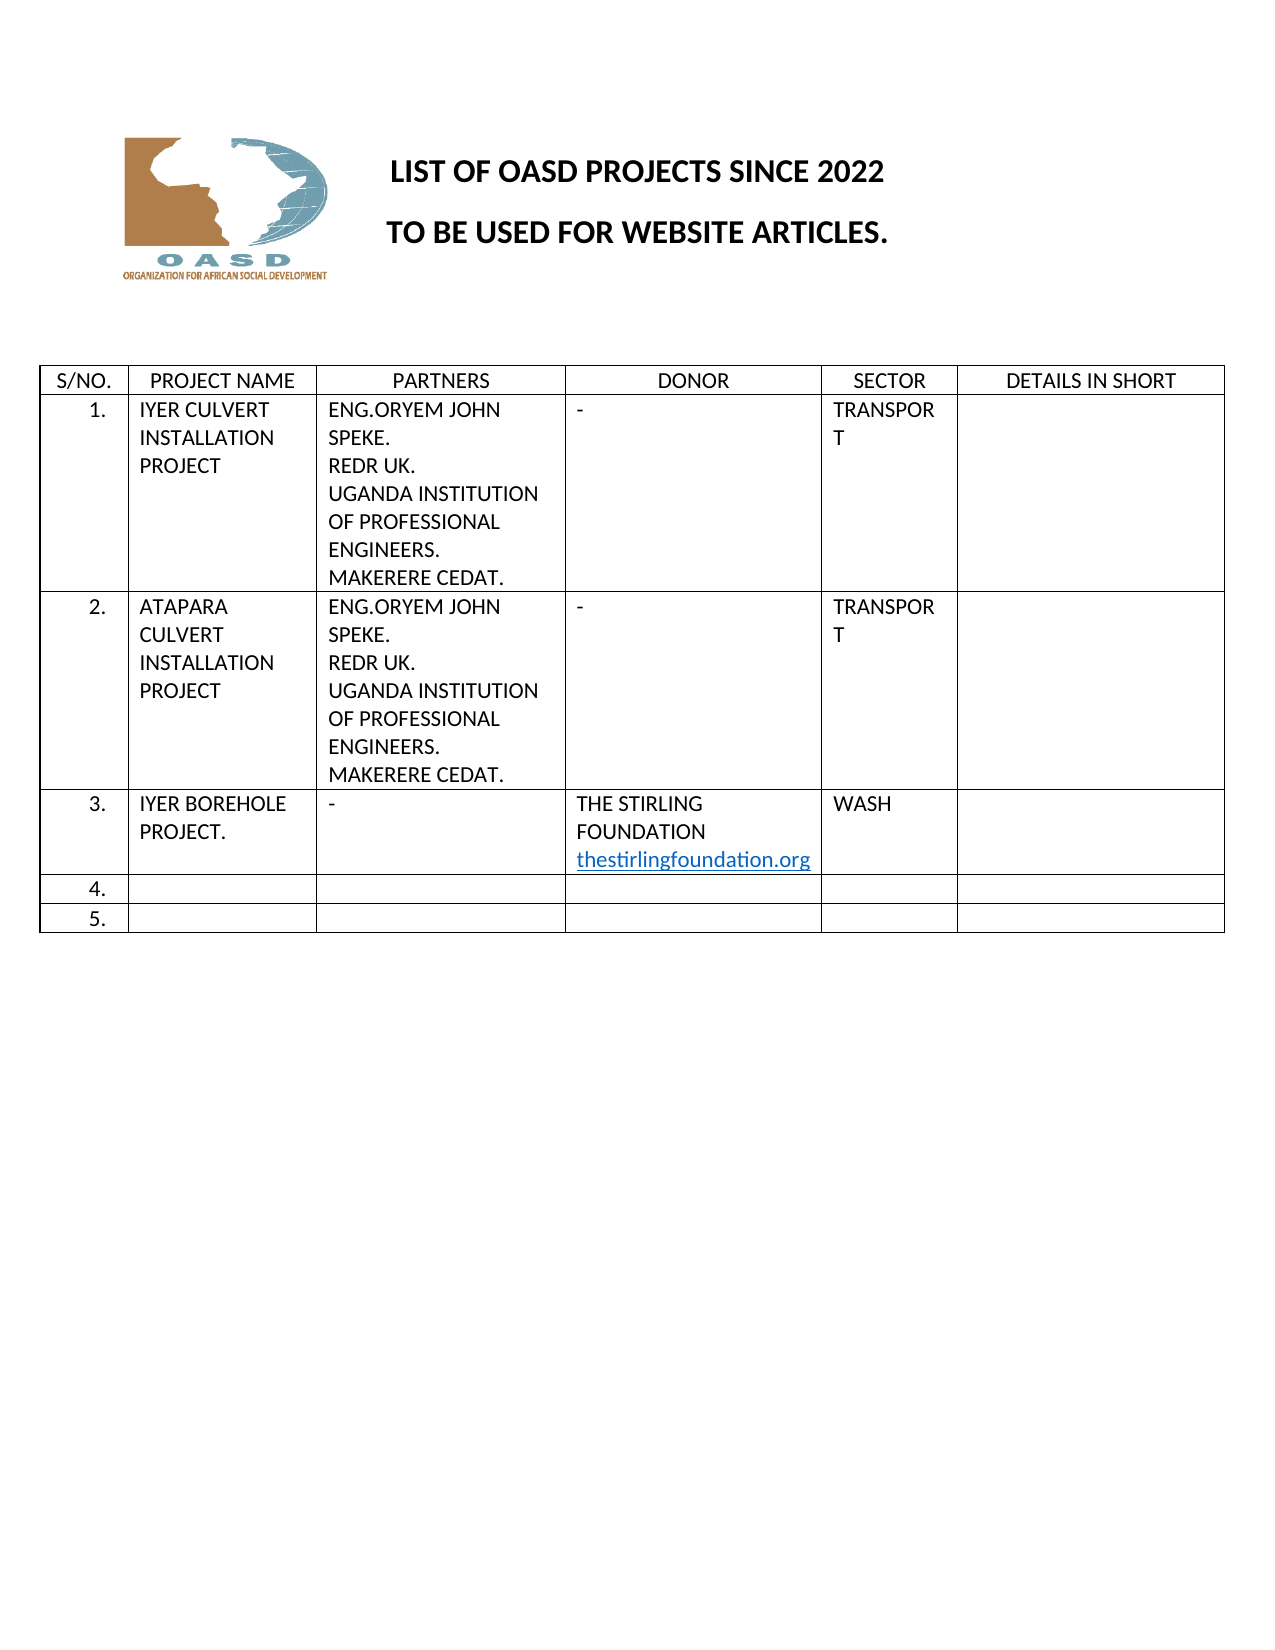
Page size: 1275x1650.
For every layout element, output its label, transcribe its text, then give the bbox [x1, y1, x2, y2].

table_cell [958, 790, 1224, 873]
table_cell TRANSPORT [822, 592, 957, 788]
table_cell [566, 875, 821, 903]
table_cell THE STIRLING FOUNDATION thestirlingfoundation.org [566, 790, 821, 873]
table_cell [41, 904, 128, 932]
text LIST OF OASD PROJECTS SINCE 2022 [150, 150, 1125, 191]
table_cell TRANSPORT [822, 395, 957, 591]
table_cell [317, 875, 565, 903]
table_header SECTOR [822, 366, 957, 394]
table_cell [958, 875, 1224, 903]
table_cell [566, 904, 821, 932]
table_cell [41, 875, 128, 903]
table_header DONOR [566, 366, 821, 394]
table_header PROJECT NAME [129, 366, 316, 394]
table_cell [41, 395, 128, 591]
table_cell [129, 904, 316, 932]
table_cell [958, 904, 1224, 932]
text TO BE USED FOR WEBSITE ARTICLES. [150, 211, 1125, 251]
table_cell [317, 904, 565, 932]
picture [99, 129, 347, 294]
table_header PARTNERS [317, 366, 565, 394]
table_cell IYER BOREHOLE PROJECT. [129, 790, 316, 873]
table_cell [958, 395, 1224, 591]
table_cell [41, 592, 128, 788]
table_cell IYER CULVERT INSTALLATION PROJECT [129, 395, 316, 591]
table_cell - [566, 395, 821, 591]
table_cell ENG.ORYEM JOHN SPEKE. REDR UK. UGANDA INSTITUTION OF PROFESSIONAL ENGINEERS. MAKERERE CEDAT. [317, 395, 565, 591]
table_cell [41, 790, 128, 873]
table_cell - [566, 592, 821, 788]
table_cell ATAPARA CULVERT INSTALLATION PROJECT [129, 592, 316, 788]
table_cell ENG.ORYEM JOHN SPEKE. REDR UK. UGANDA INSTITUTION OF PROFESSIONAL ENGINEERS. MAKERERE CEDAT. [317, 592, 565, 788]
table_header S/NO. [41, 366, 128, 394]
table_cell [129, 875, 316, 903]
table_header DETAILS IN SHORT [958, 366, 1224, 394]
table_cell [822, 875, 957, 903]
table_cell [958, 592, 1224, 788]
table_cell WASH [822, 790, 957, 873]
table_cell [822, 904, 957, 932]
table_cell - [317, 790, 565, 873]
